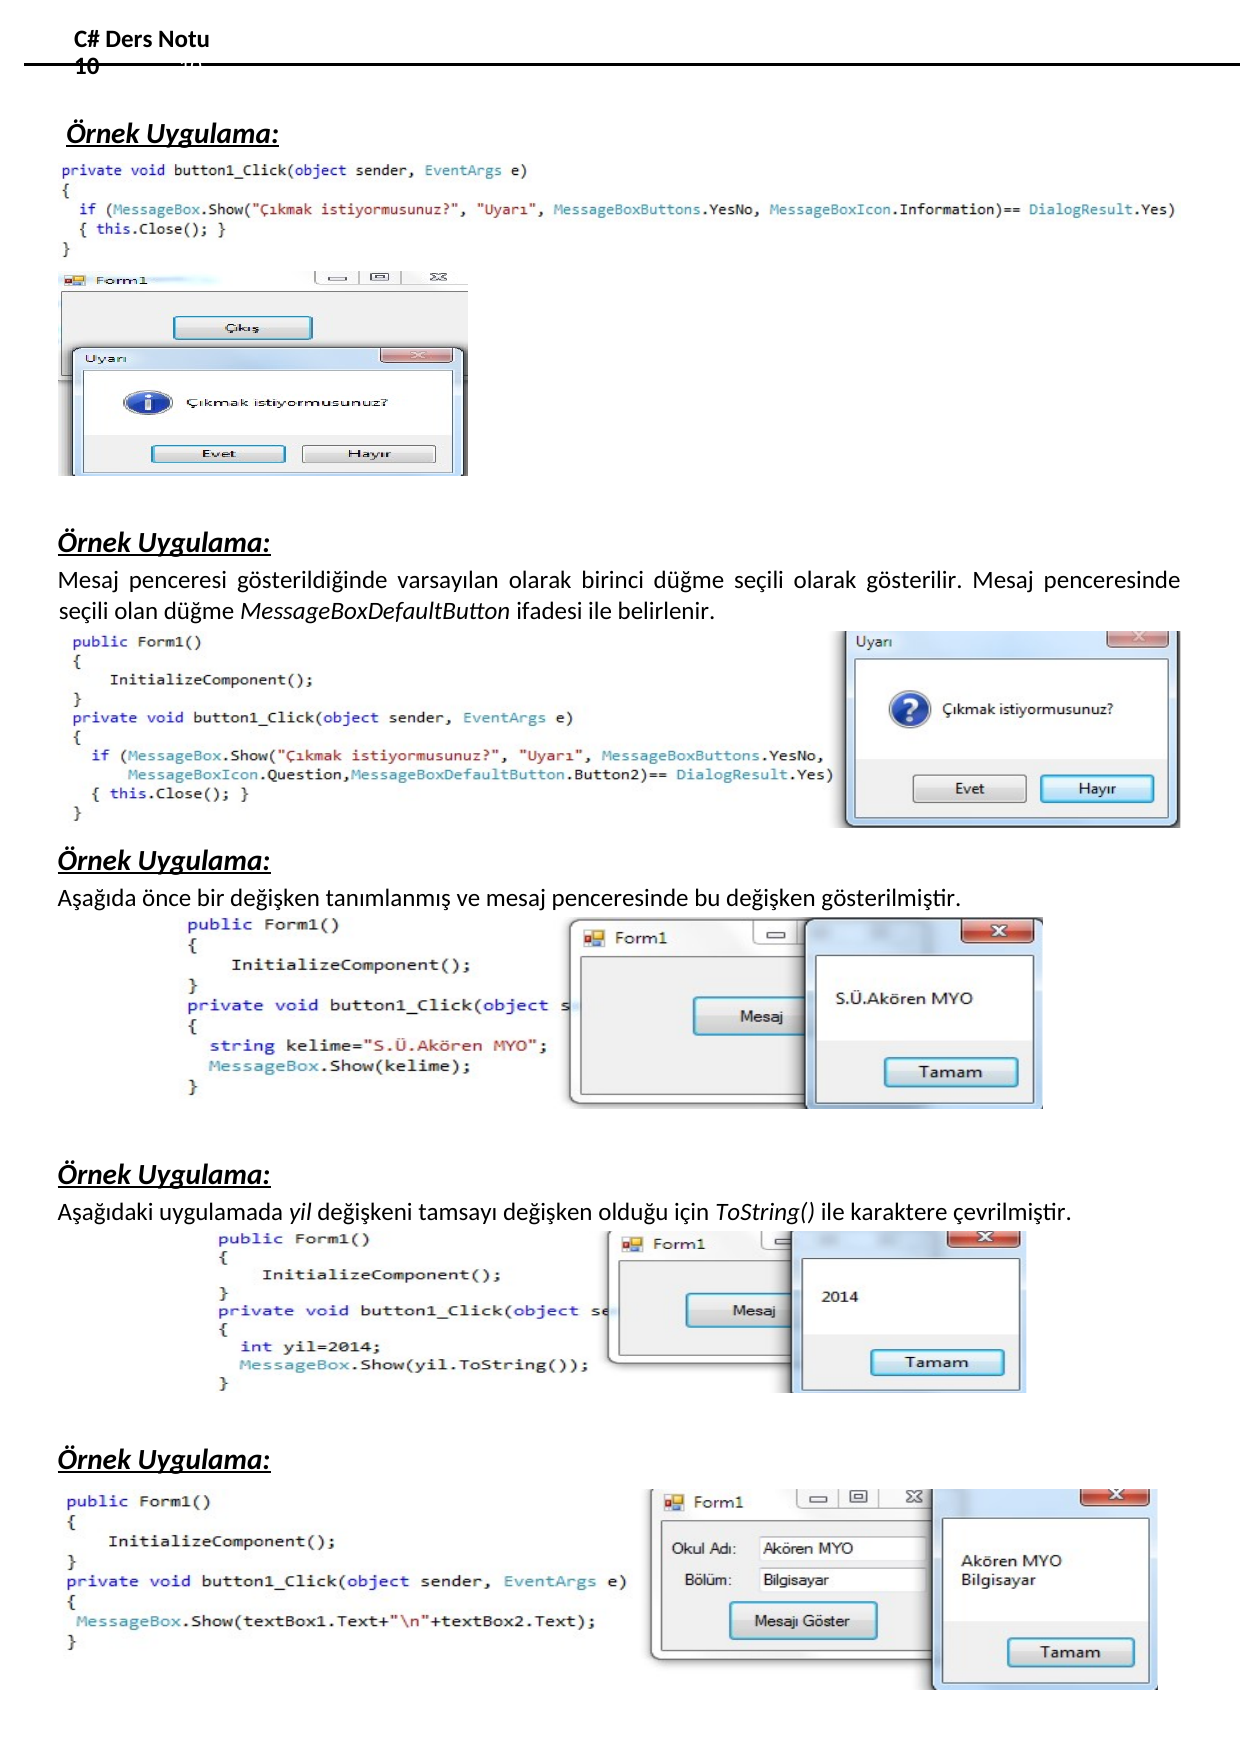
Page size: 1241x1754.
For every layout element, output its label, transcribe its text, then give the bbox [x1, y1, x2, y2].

text Mesaj penceresi gösterildiğinde varsayılan olarak birinci düğme seçili olarak gösterilir. Mesaj penceresinde seçili olan düğme MessageBoxDefaultButton ifadesi ile belirlenir. [57, 564, 1182, 626]
picture [178, 917, 1043, 1109]
subtitle Örnek Uygulama: [57, 1156, 1185, 1191]
picture [62, 1489, 1158, 1690]
subtitle Örnek Uygulama: [57, 1441, 1185, 1477]
picture [58, 163, 1181, 262]
subtitle Örnek Uygulama: [57, 842, 1185, 878]
picture [58, 271, 468, 476]
picture [215, 1231, 1027, 1393]
text Aşağıdaki uygulamada yil değişkeni tamsayı değişken olduğu için ToString() ile karaktere çevrilmiştir. [57, 1196, 1182, 1226]
subtitle Örnek Uygulama: [57, 524, 1185, 559]
picture [58, 631, 1181, 828]
text Aşağıda önce bir değişken tanımlanmış ve mesaj penceresinde bu değişken gösterilmiştir. [57, 882, 1182, 912]
